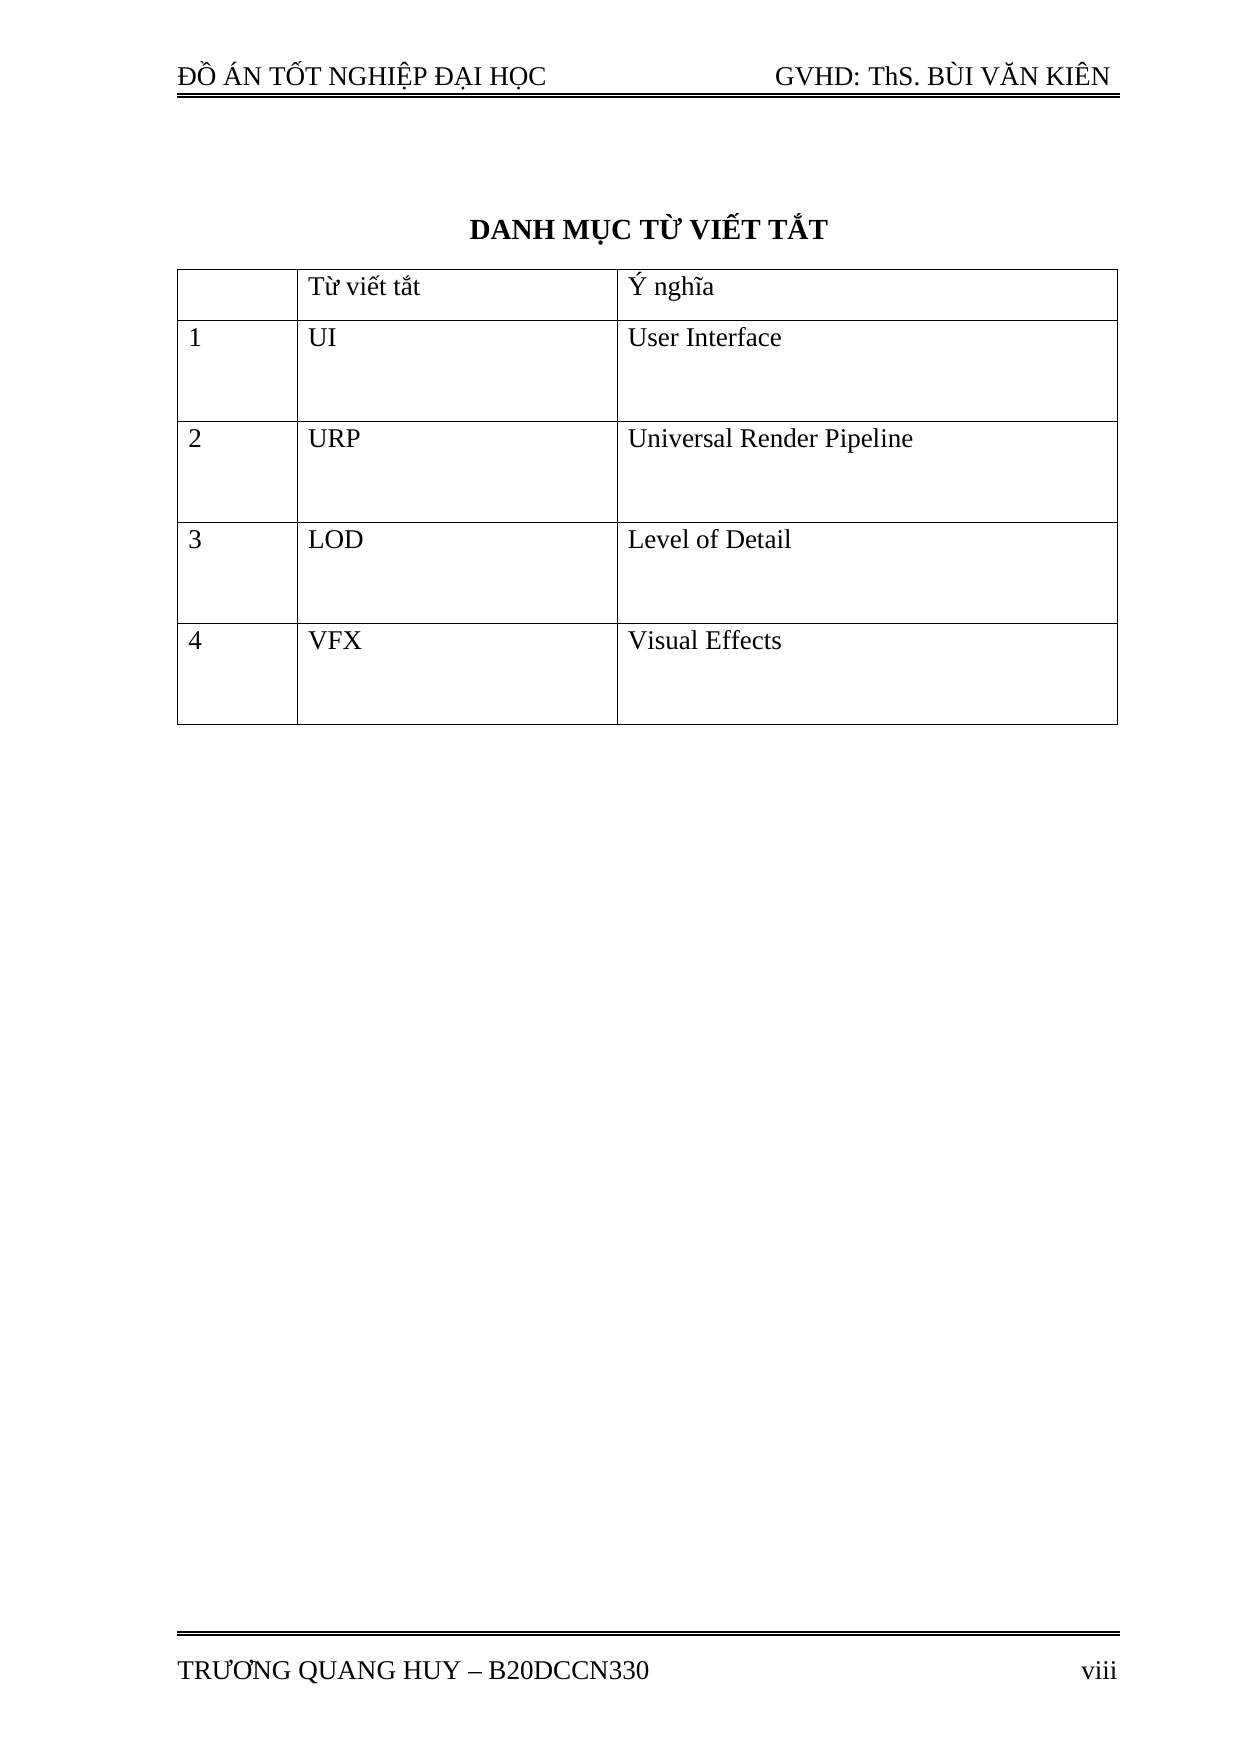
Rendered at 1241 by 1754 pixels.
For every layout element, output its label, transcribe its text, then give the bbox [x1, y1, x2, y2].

table_cell 2 [178, 422, 297, 522]
table_header [178, 270, 297, 320]
table_cell User Interface [618, 321, 1117, 421]
table_cell URP [298, 422, 617, 522]
table_cell Visual Effects [618, 624, 1117, 723]
table_cell 4 [178, 624, 297, 723]
table_cell LOD [298, 523, 617, 623]
table_cell Level of Detail [618, 523, 1117, 623]
table_cell 3 [178, 523, 297, 623]
table_cell UI [298, 321, 617, 421]
table_cell Universal Render Pipeline [618, 422, 1117, 522]
table_cell 1 [178, 321, 297, 421]
table_header Từ viết tắt [298, 270, 617, 320]
table_cell VFX [298, 624, 617, 723]
subtitle DANH MỤC TỪ VIẾT TẮT [177, 212, 1120, 246]
table_header Ý nghĩa [618, 270, 1117, 320]
